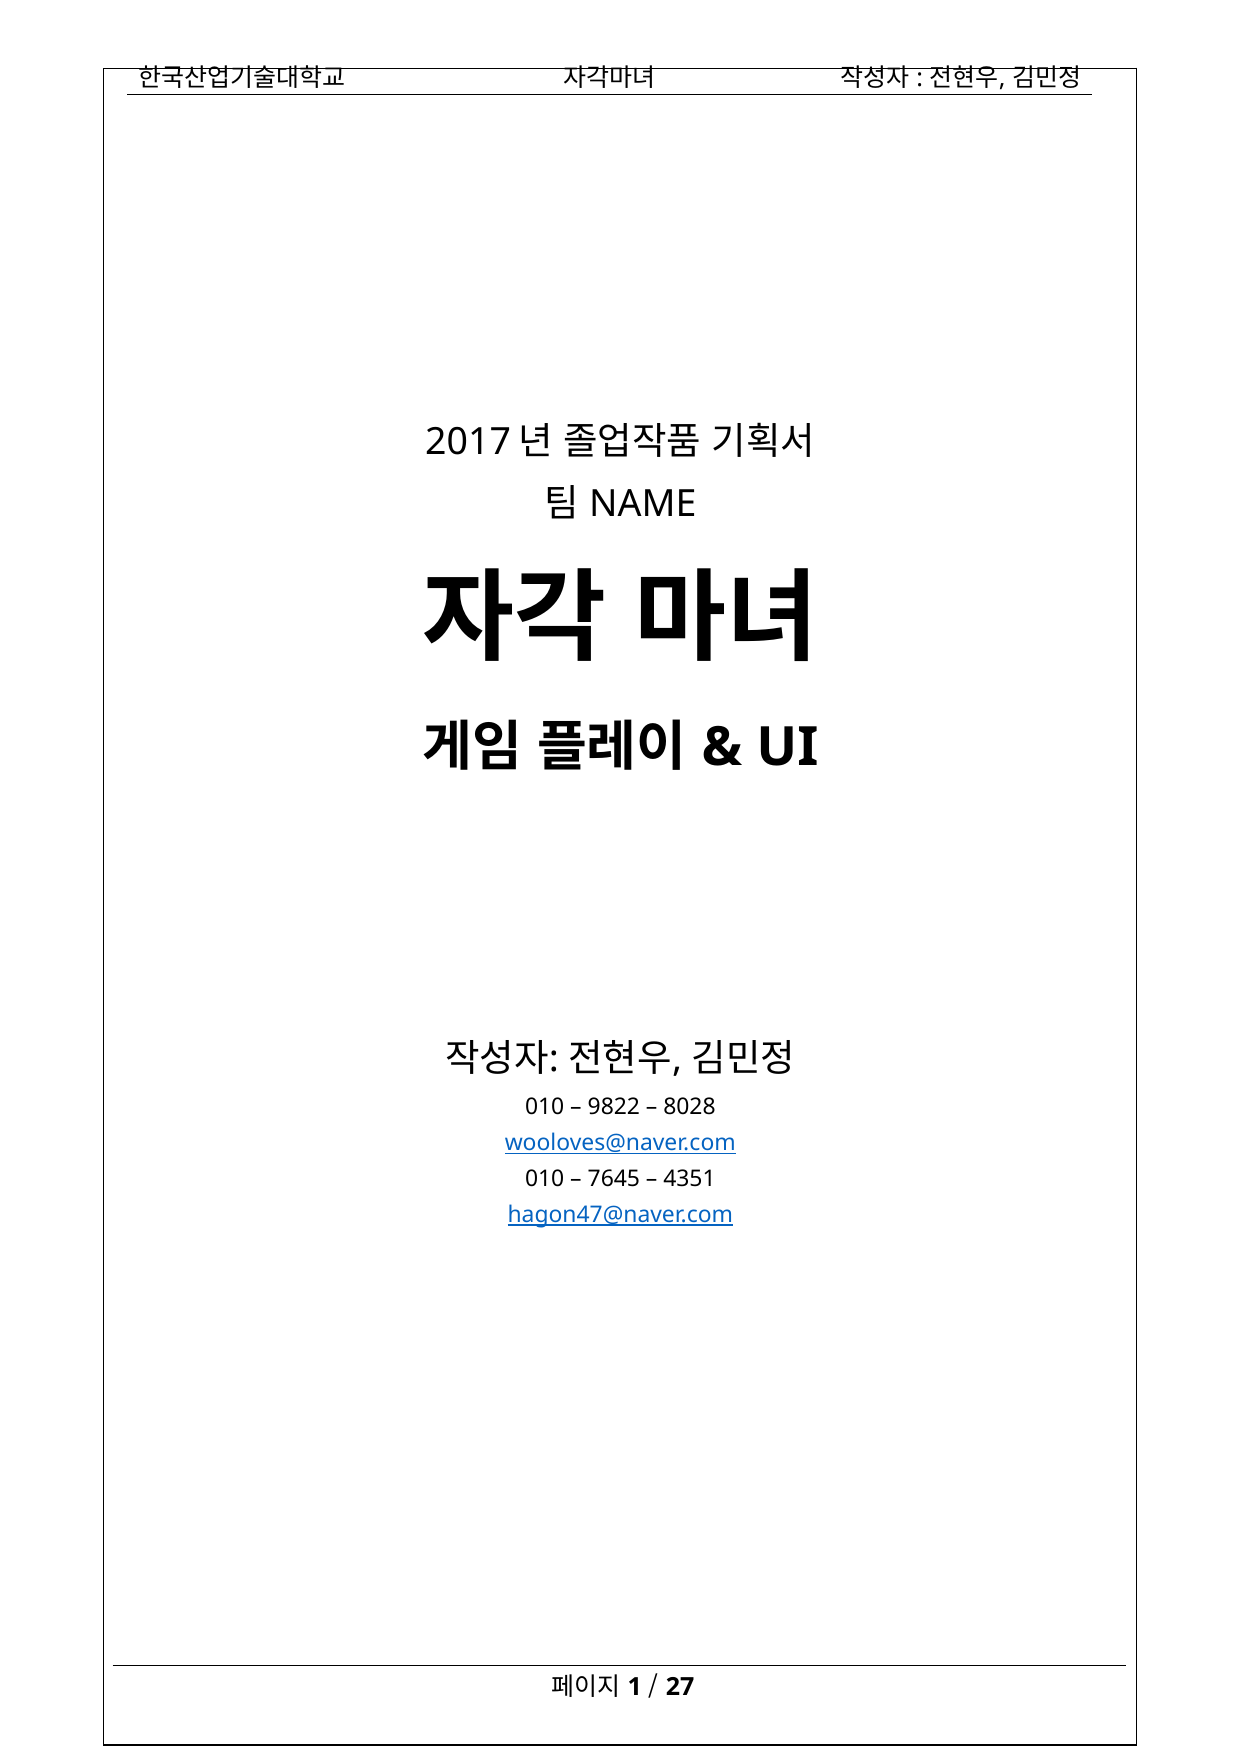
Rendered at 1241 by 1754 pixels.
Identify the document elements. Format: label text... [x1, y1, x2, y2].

text 010 – 9822 – 8028 [112, 1090, 1128, 1121]
text 게임 플레이 & UI [112, 702, 1128, 781]
text 010 – 7645 – 4351 [112, 1162, 1128, 1193]
text 팀 NAME [112, 473, 1128, 528]
text 작성자: 전현우, 김민정 [112, 1028, 1128, 1082]
text wooloves@naver.com [112, 1126, 1128, 1157]
text 2017년 졸업작품 기획서 [112, 411, 1128, 465]
text 자각 마녀 [112, 536, 1128, 681]
text hagon47@naver.com [112, 1198, 1128, 1229]
